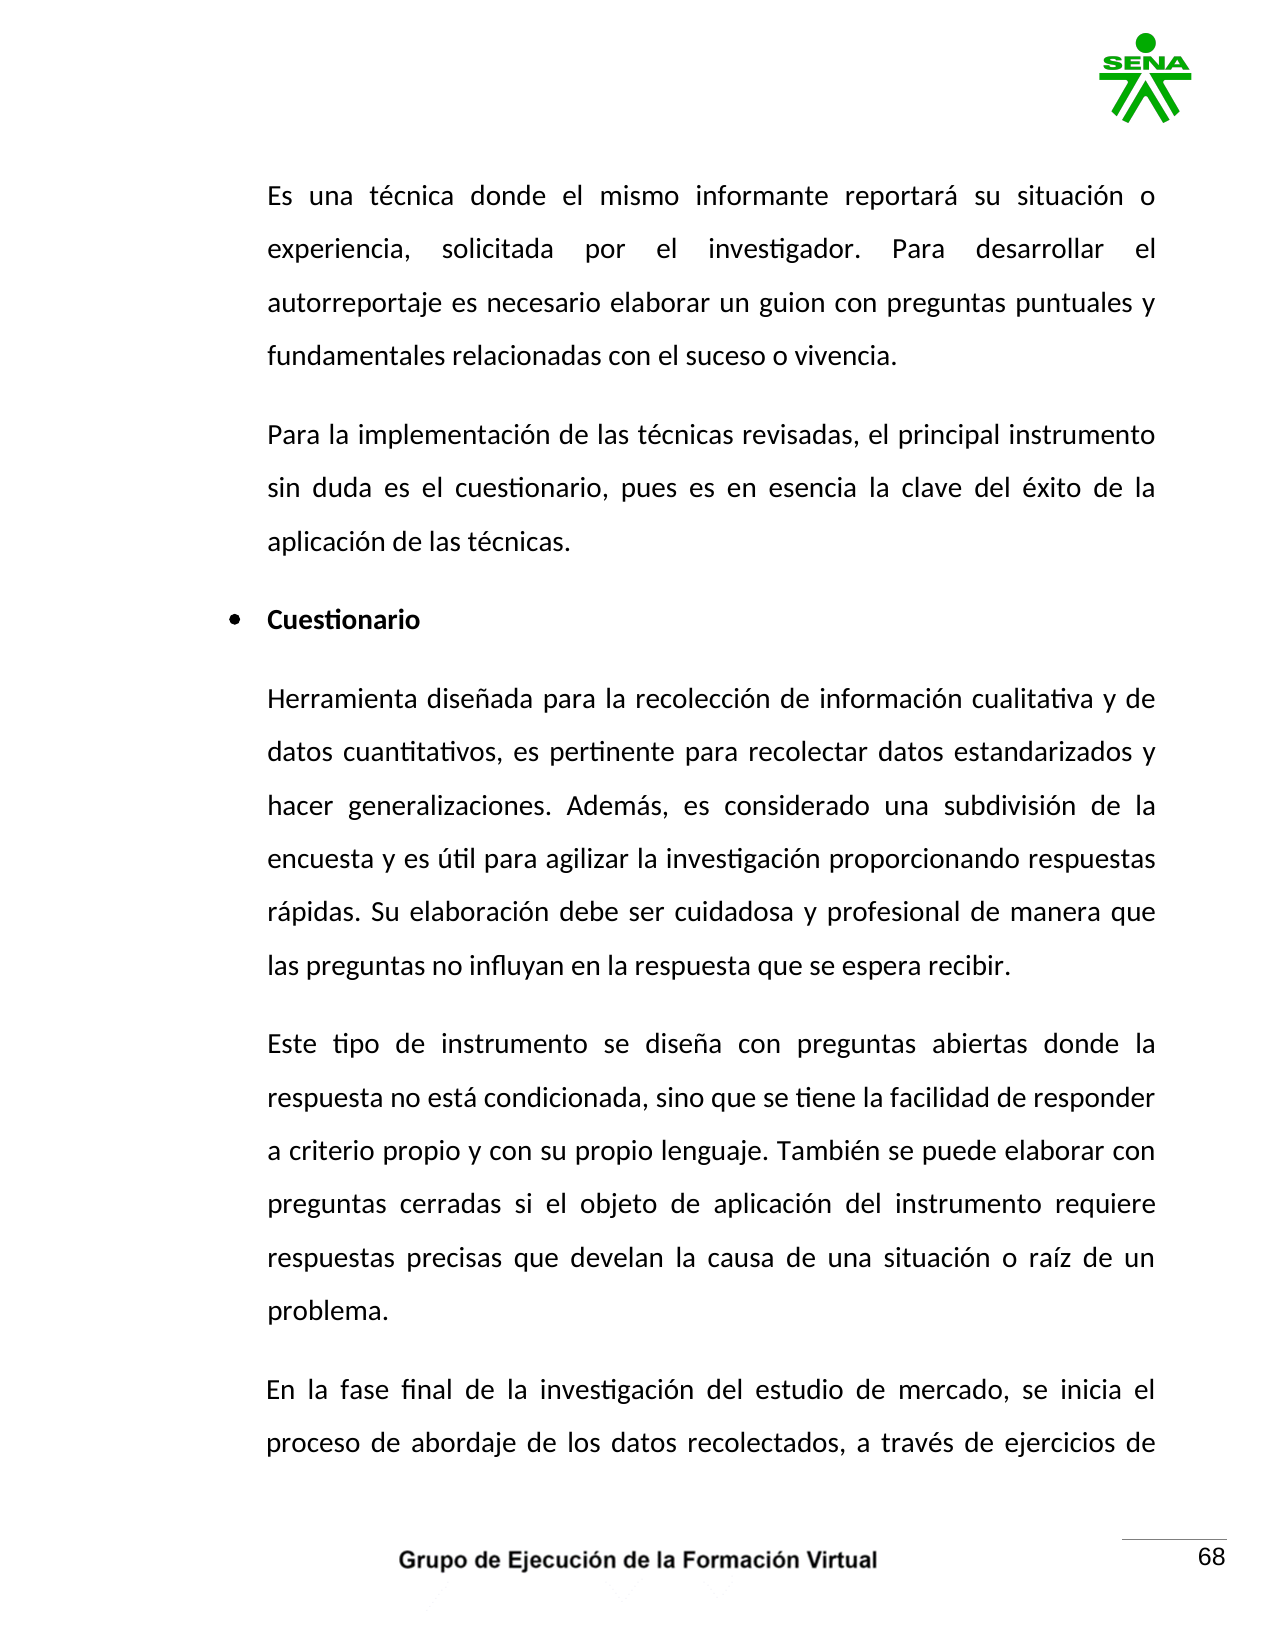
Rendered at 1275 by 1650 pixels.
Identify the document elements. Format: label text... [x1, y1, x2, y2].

text Para la implementación de las técnicas revisadas, el principal instrumento sin duda es el cuestionario, pues es en esencia la clave del éxito de la aplicación de las técnicas. [267, 416, 1157, 558]
list Cuestionario [229, 601, 1157, 637]
text Es una técnica donde el mismo informante reportará su situación o experiencia, solicitada por el investigador. Para desarrollar el autorreportaje es necesario elaborar un guion con preguntas puntuales y fundamentales relacionadas con el suceso o vivencia. [267, 177, 1157, 373]
picture [0, 1500, 1275, 1611]
text Este tipo de instrumento se diseña con preguntas abiertas donde la respuesta no está condicionada, sino que se tiene la facilidad de responder a criterio propio y con su propio lenguaje. También se puede elaborar con preguntas cerradas si el objeto de aplicación del instrumento requiere respuestas precisas que develan la causa de una situación o raíz de un problema. [267, 1025, 1157, 1328]
picture [1099, 33, 1192, 123]
text Herramienta diseñada para la recolección de información cualitativa y de datos cuantitativos, es pertinente para recolectar datos estandarizados y hacer generalizaciones. Además, es considerado una subdivisión de la encuesta y es útil para agilizar la investigación proporcionando respuestas rápidas. Su elaboración debe ser cuidadosa y profesional de manera que las preguntas no influyan en la respuesta que se espera recibir. [267, 680, 1157, 982]
